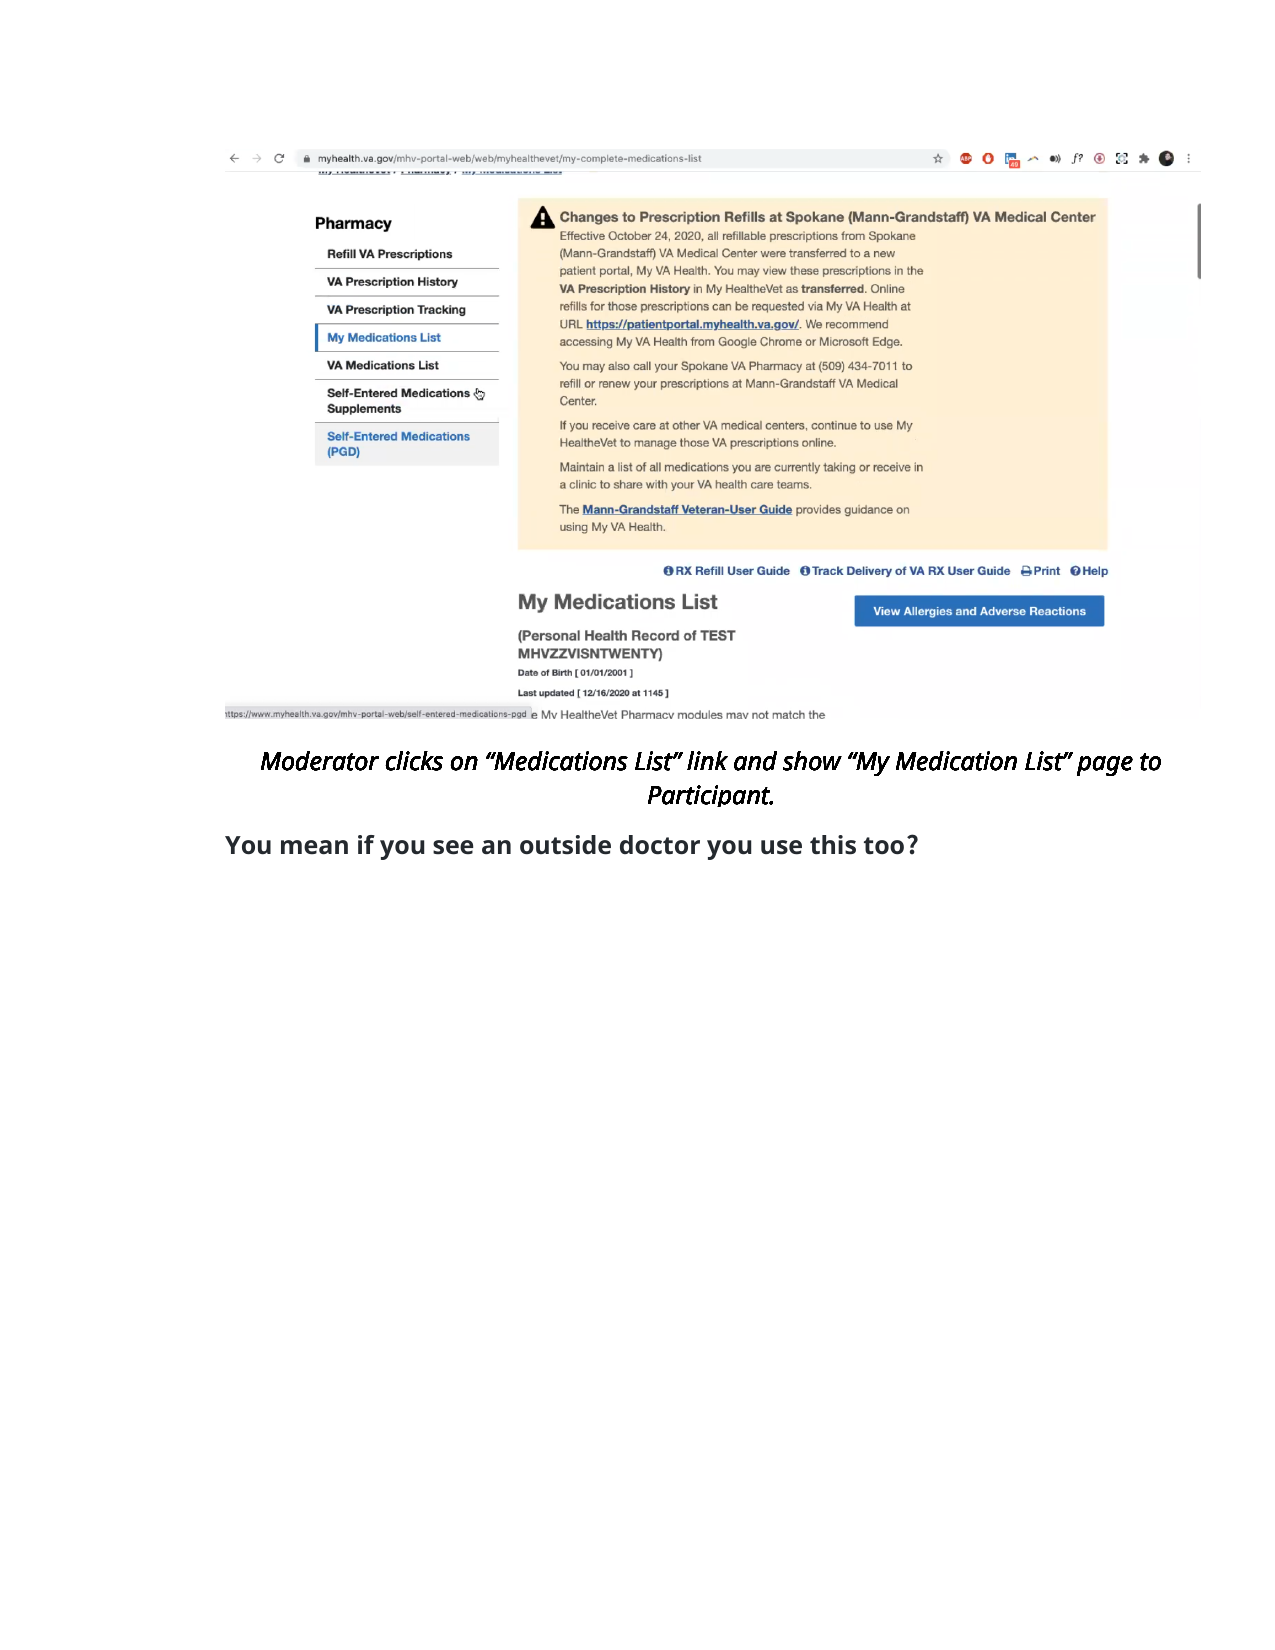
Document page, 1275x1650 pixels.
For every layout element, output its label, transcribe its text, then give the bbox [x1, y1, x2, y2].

picture [225, 149, 1201, 719]
text You mean if you see an outside doctor you use this too? [225, 825, 1125, 862]
